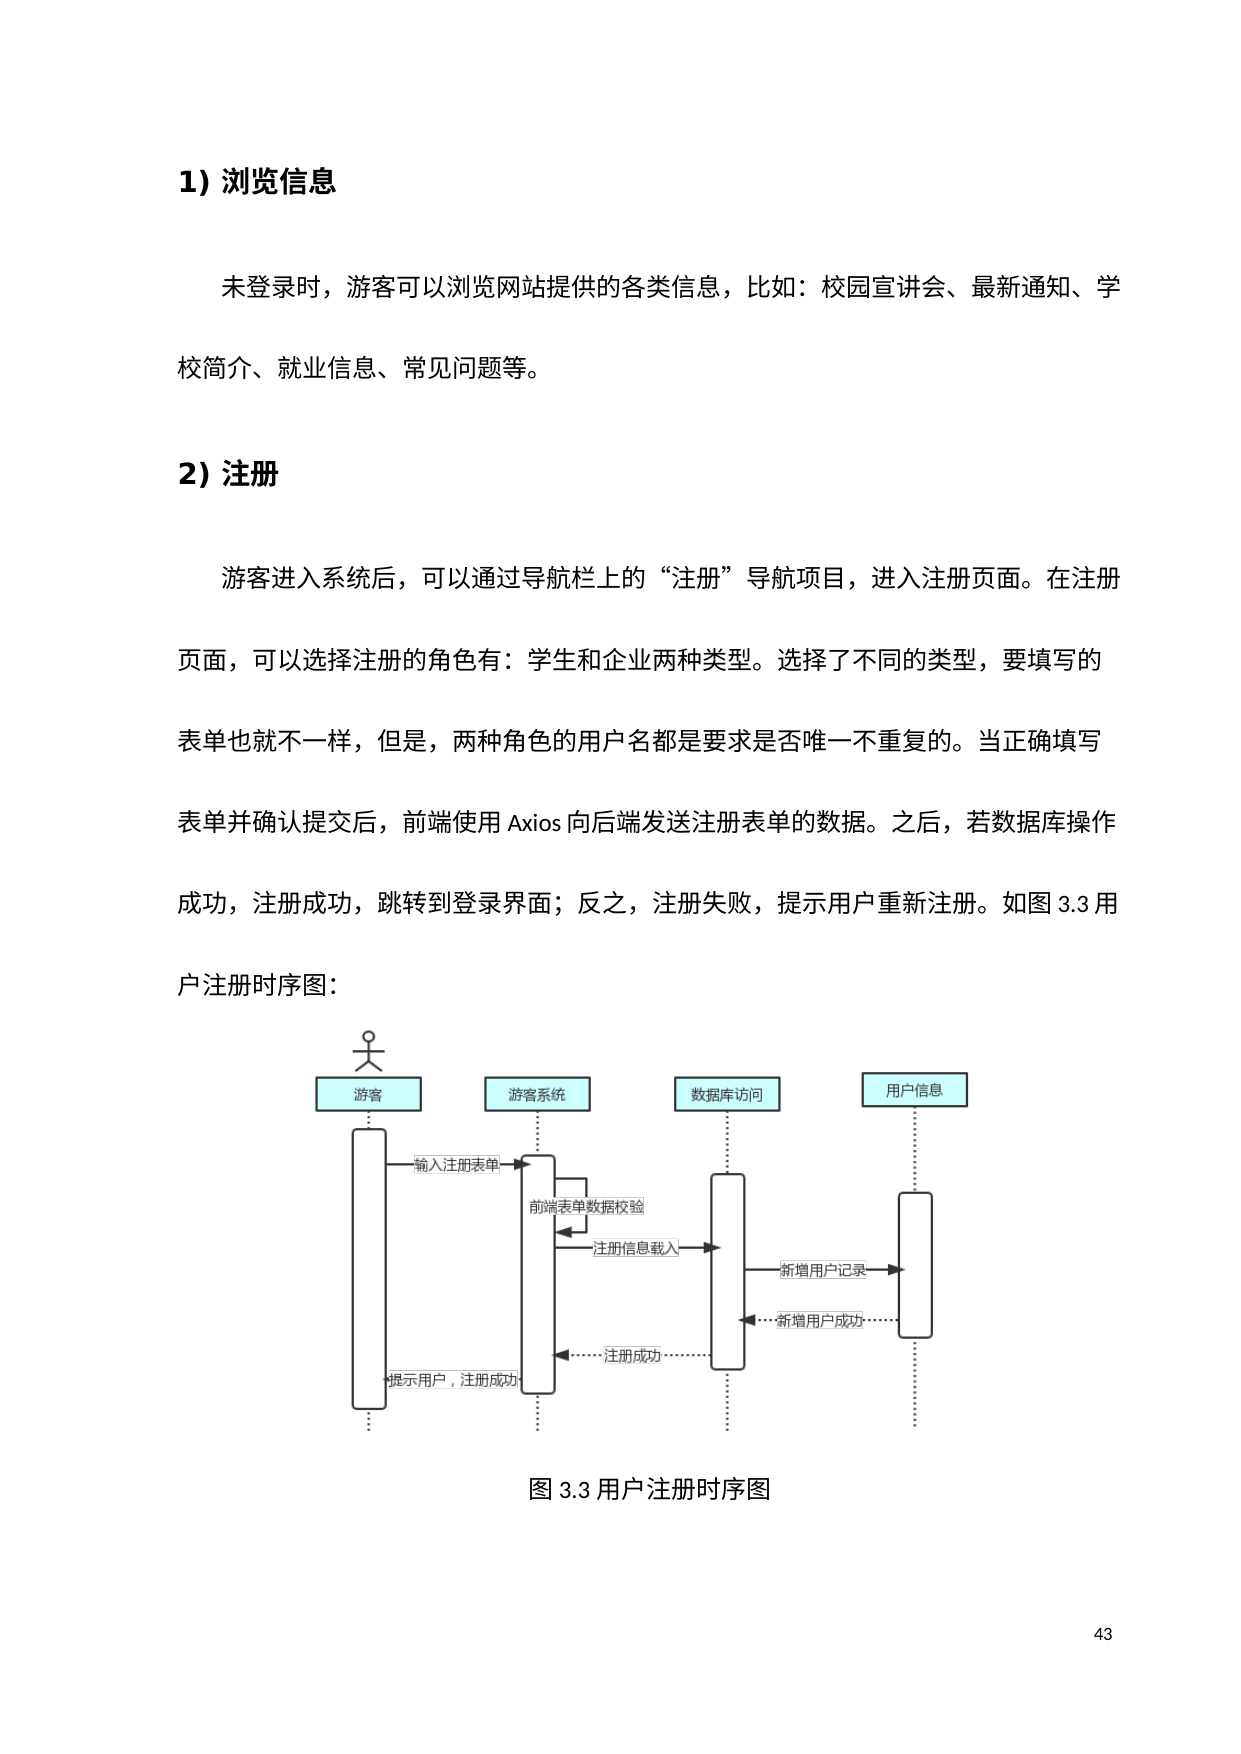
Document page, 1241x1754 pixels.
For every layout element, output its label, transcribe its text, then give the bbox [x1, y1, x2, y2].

text 图3.3 用户注册时序图 [177, 1455, 1122, 1520]
subtitle 注册 [177, 439, 1122, 504]
picture [264, 1025, 1035, 1440]
text 游客进入系统后，可以通过导航栏上的“注册”导航项目，进入注册页面。在注册页面，可以选择注册的角色有：学生和企业两种类型。选择了不同的类型，要填写的表单也就不一样，但是，两种角色的用户名都是要求是否唯一不重复的。当正确填写表单并确认提交后，前端使用Axios向后端发送注册表单的数据。之后，若数据库操作成功，注册成功，跳转到登录界面；反之，注册失败，提示用户重新注册。如图3.3 用户注册时序图： [177, 544, 1122, 1016]
subtitle 未登录时，游客可以浏览网站提供的各类信息，比如：校园宣讲会、最新通知、学校简介、就业信息、常见问题等。 [177, 253, 1122, 399]
subtitle 浏览信息 [177, 148, 1122, 213]
